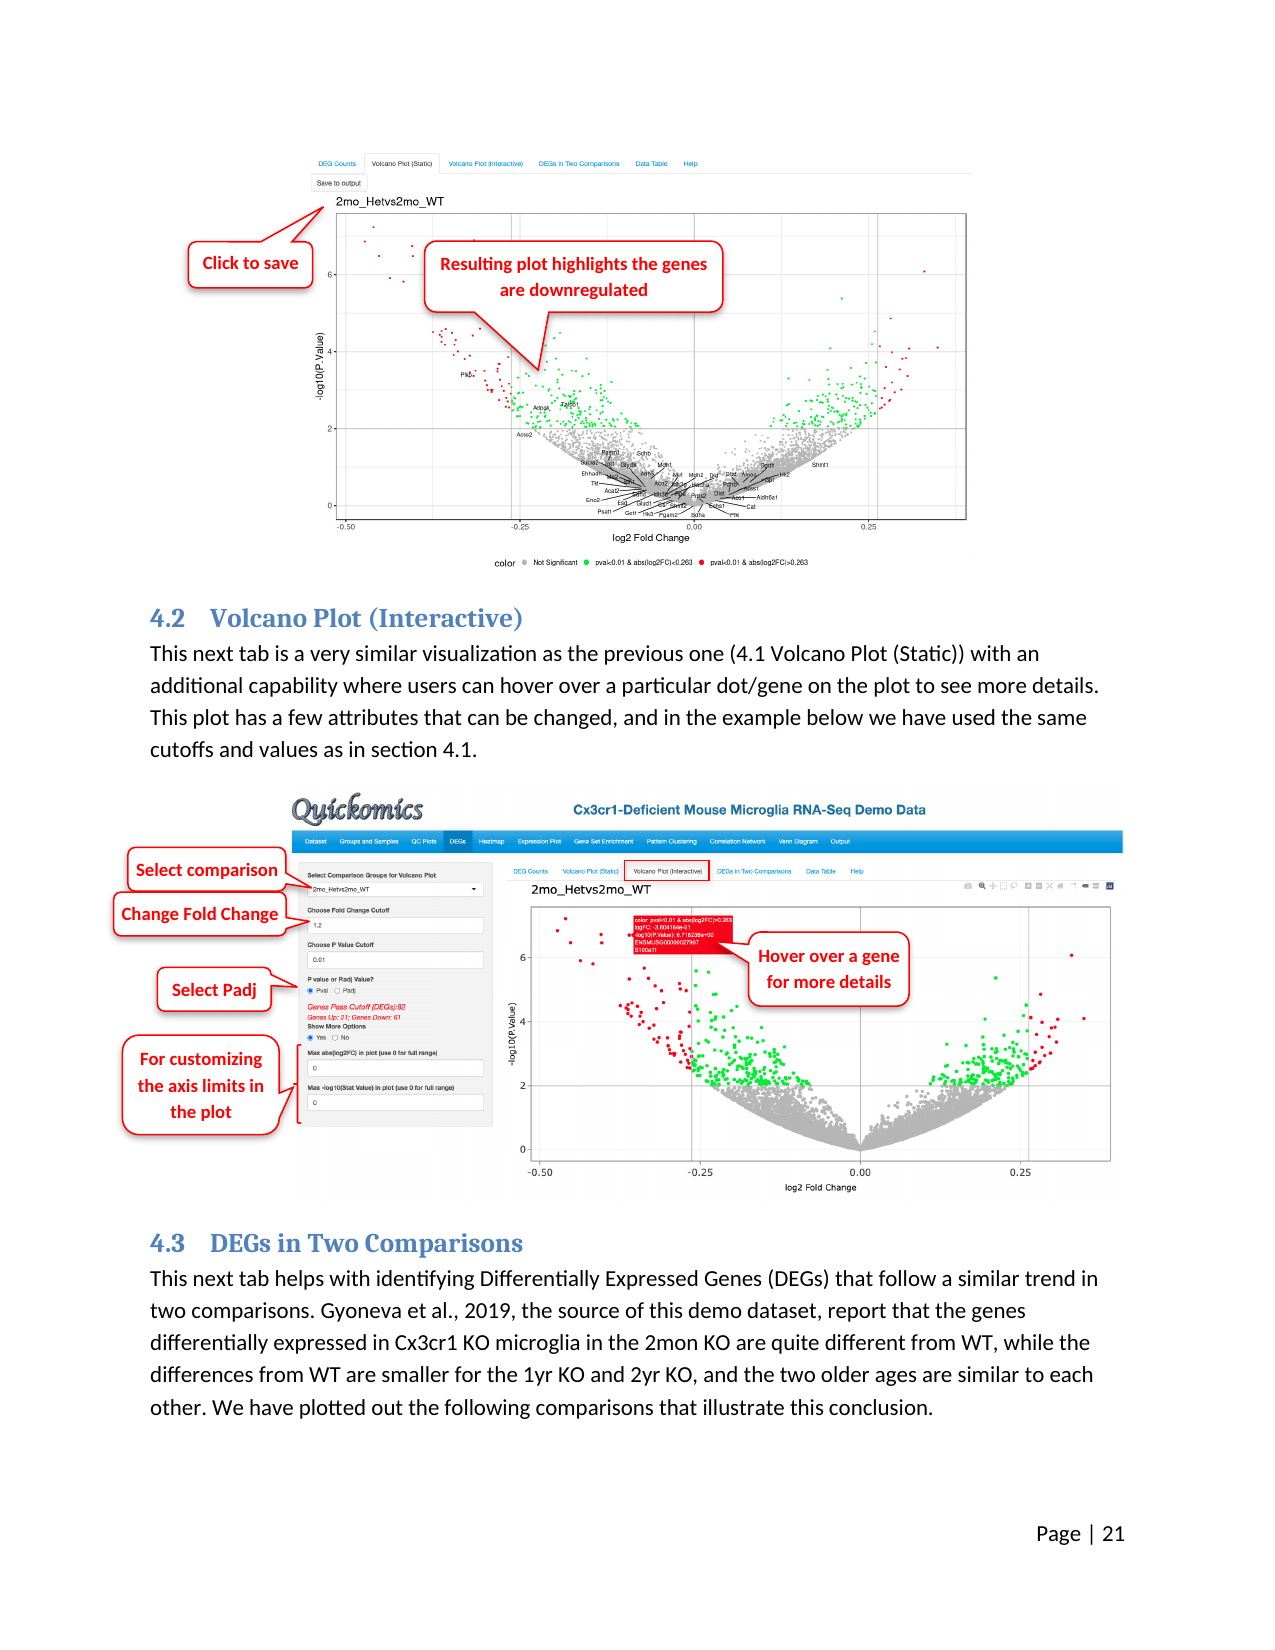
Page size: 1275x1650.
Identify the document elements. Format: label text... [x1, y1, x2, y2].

picture [289, 788, 1125, 1204]
text This next tab helps with identifying Differentially Expressed Genes (DEGs) that follow a similar trend in two comparisons. Gyoneva et al., 2019, the source of this demo dataset, report that the genes differentially expressed in Cx3cr1 KO microglia in the 2mon KO are quite different from WT, while the differences from WT are smaller for the 1yr KO and 2yr KO, and the two older ages are similar to each other. We have plotted out the following comparisons that illustrate this conclusion. [150, 1264, 1125, 1421]
subtitle DEGs in Two Comparisons [150, 1228, 1125, 1259]
subtitle Volcano Plot (Interactive) [150, 603, 1125, 634]
text This next tab is a very similar visualization as the previous one (4.1 Volcano Plot (Static)) with an additional capability where users can hover over a particular dot/gene on the plot to see more details. This plot has a few attributes that can be changed, and in the example below we have used the same cutoffs and values as in section 4.1. [150, 639, 1125, 763]
picture [300, 150, 975, 579]
